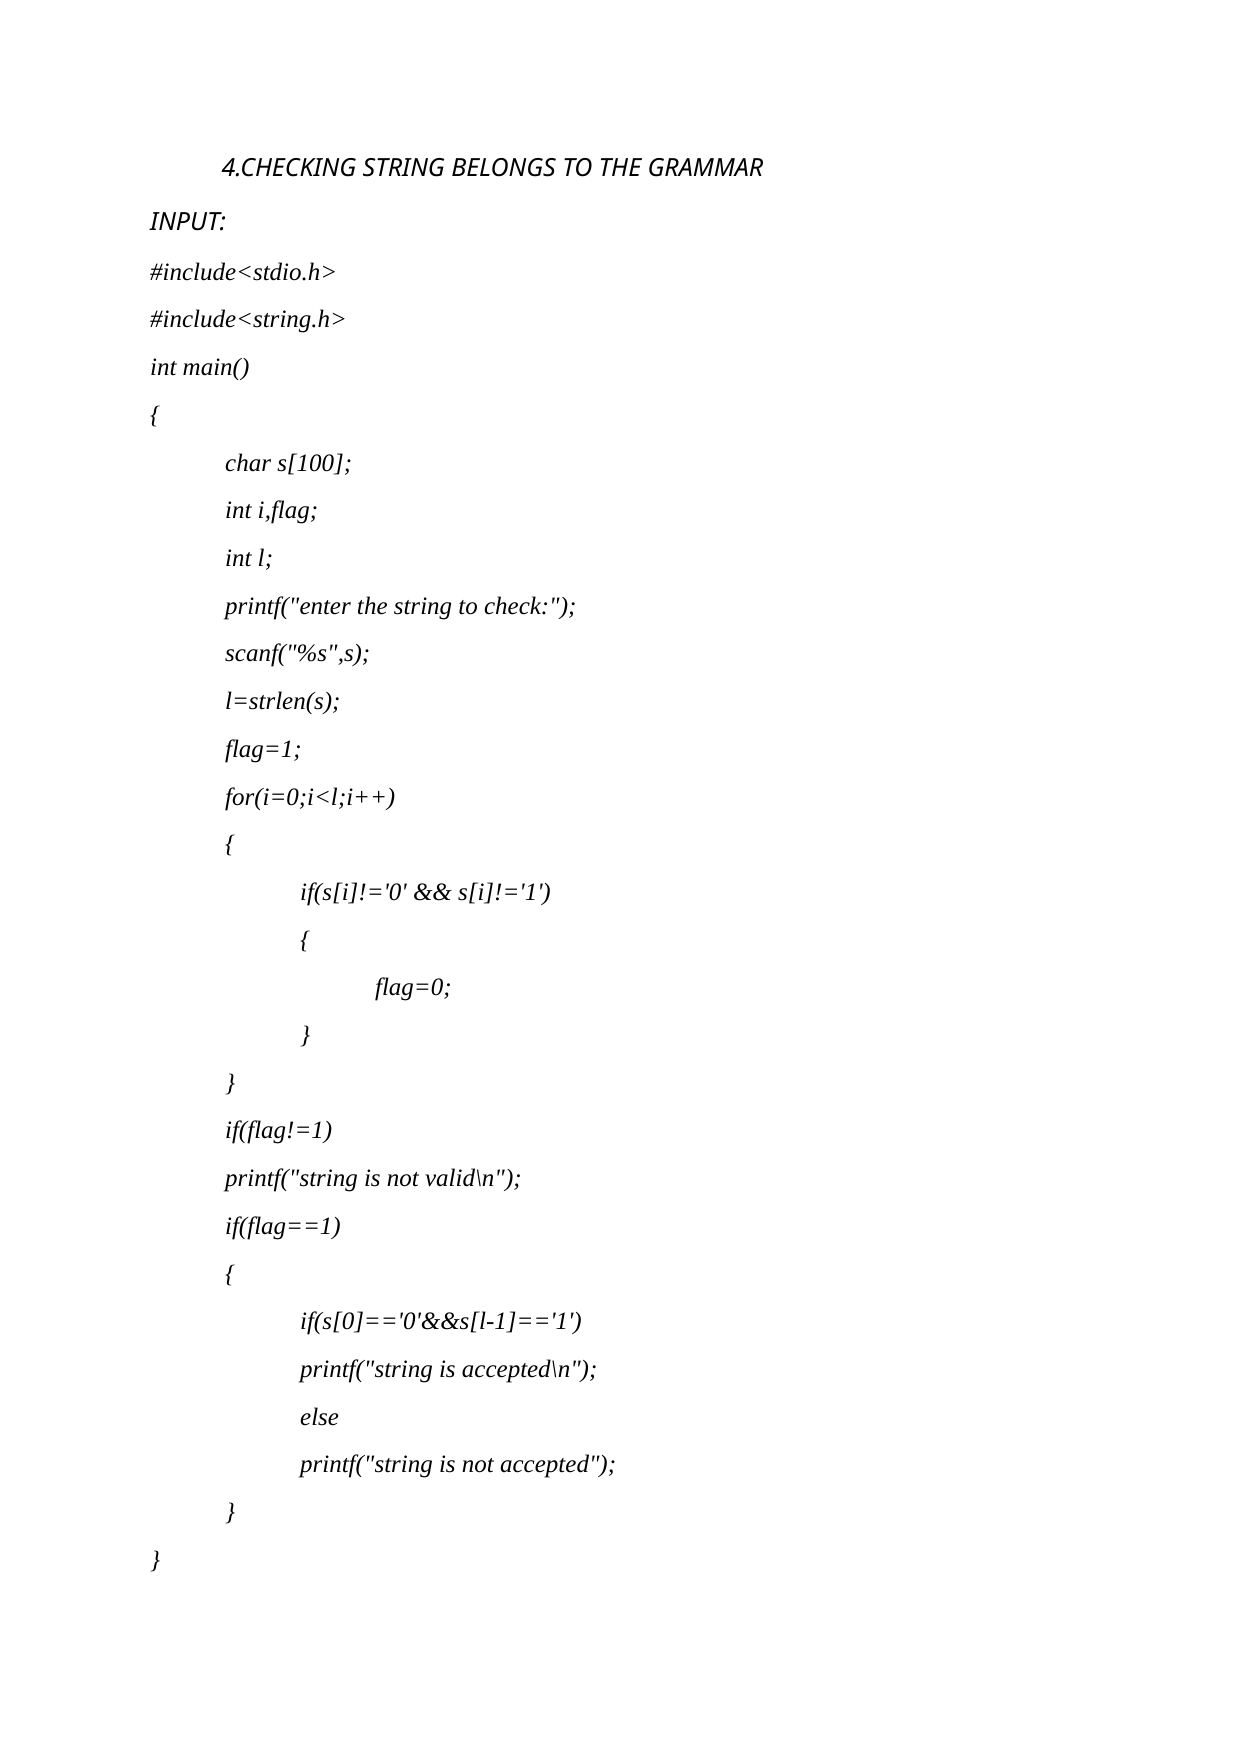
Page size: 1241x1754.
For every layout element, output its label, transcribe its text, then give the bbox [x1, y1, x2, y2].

text char s[100]; [150, 448, 1090, 476]
text 4.CHECKING STRING BELONGS TO THE GRAMMAR [150, 150, 1090, 184]
text { [150, 1259, 1090, 1287]
text } [150, 1497, 1090, 1526]
text if(s[0]=='0'&&s[l-1]=='1') [150, 1306, 1090, 1335]
text printf("enter the string to check:"); [150, 591, 1090, 619]
text printf("string is not valid\n"); [150, 1163, 1090, 1192]
text } [150, 1068, 1090, 1097]
text if(s[i]!='0' && s[i]!='1') [150, 877, 1090, 906]
text } [150, 1545, 1090, 1574]
text flag=0; [150, 972, 1090, 1001]
text } [150, 1020, 1090, 1049]
text printf("string is accepted\n"); [150, 1354, 1090, 1383]
text INPUT: [150, 203, 1090, 237]
text if(flag==1) [150, 1211, 1090, 1240]
text flag=1; [150, 734, 1090, 763]
text int l; [150, 543, 1090, 572]
text { [150, 925, 1090, 953]
text { [150, 400, 1090, 429]
text l=strlen(s); [150, 686, 1090, 715]
text for(i=0;i<l;i++) [150, 782, 1090, 810]
text int i,flag; [150, 495, 1090, 524]
text #include<stdio.h> [150, 257, 1090, 286]
text else [150, 1402, 1090, 1431]
text if(flag!=1) [150, 1116, 1090, 1144]
text int main() [150, 352, 1090, 381]
text #include<string.h> [150, 304, 1090, 333]
text { [150, 829, 1090, 858]
text scanf("%s",s); [150, 638, 1090, 667]
text printf("string is not accepted"); [150, 1449, 1090, 1478]
